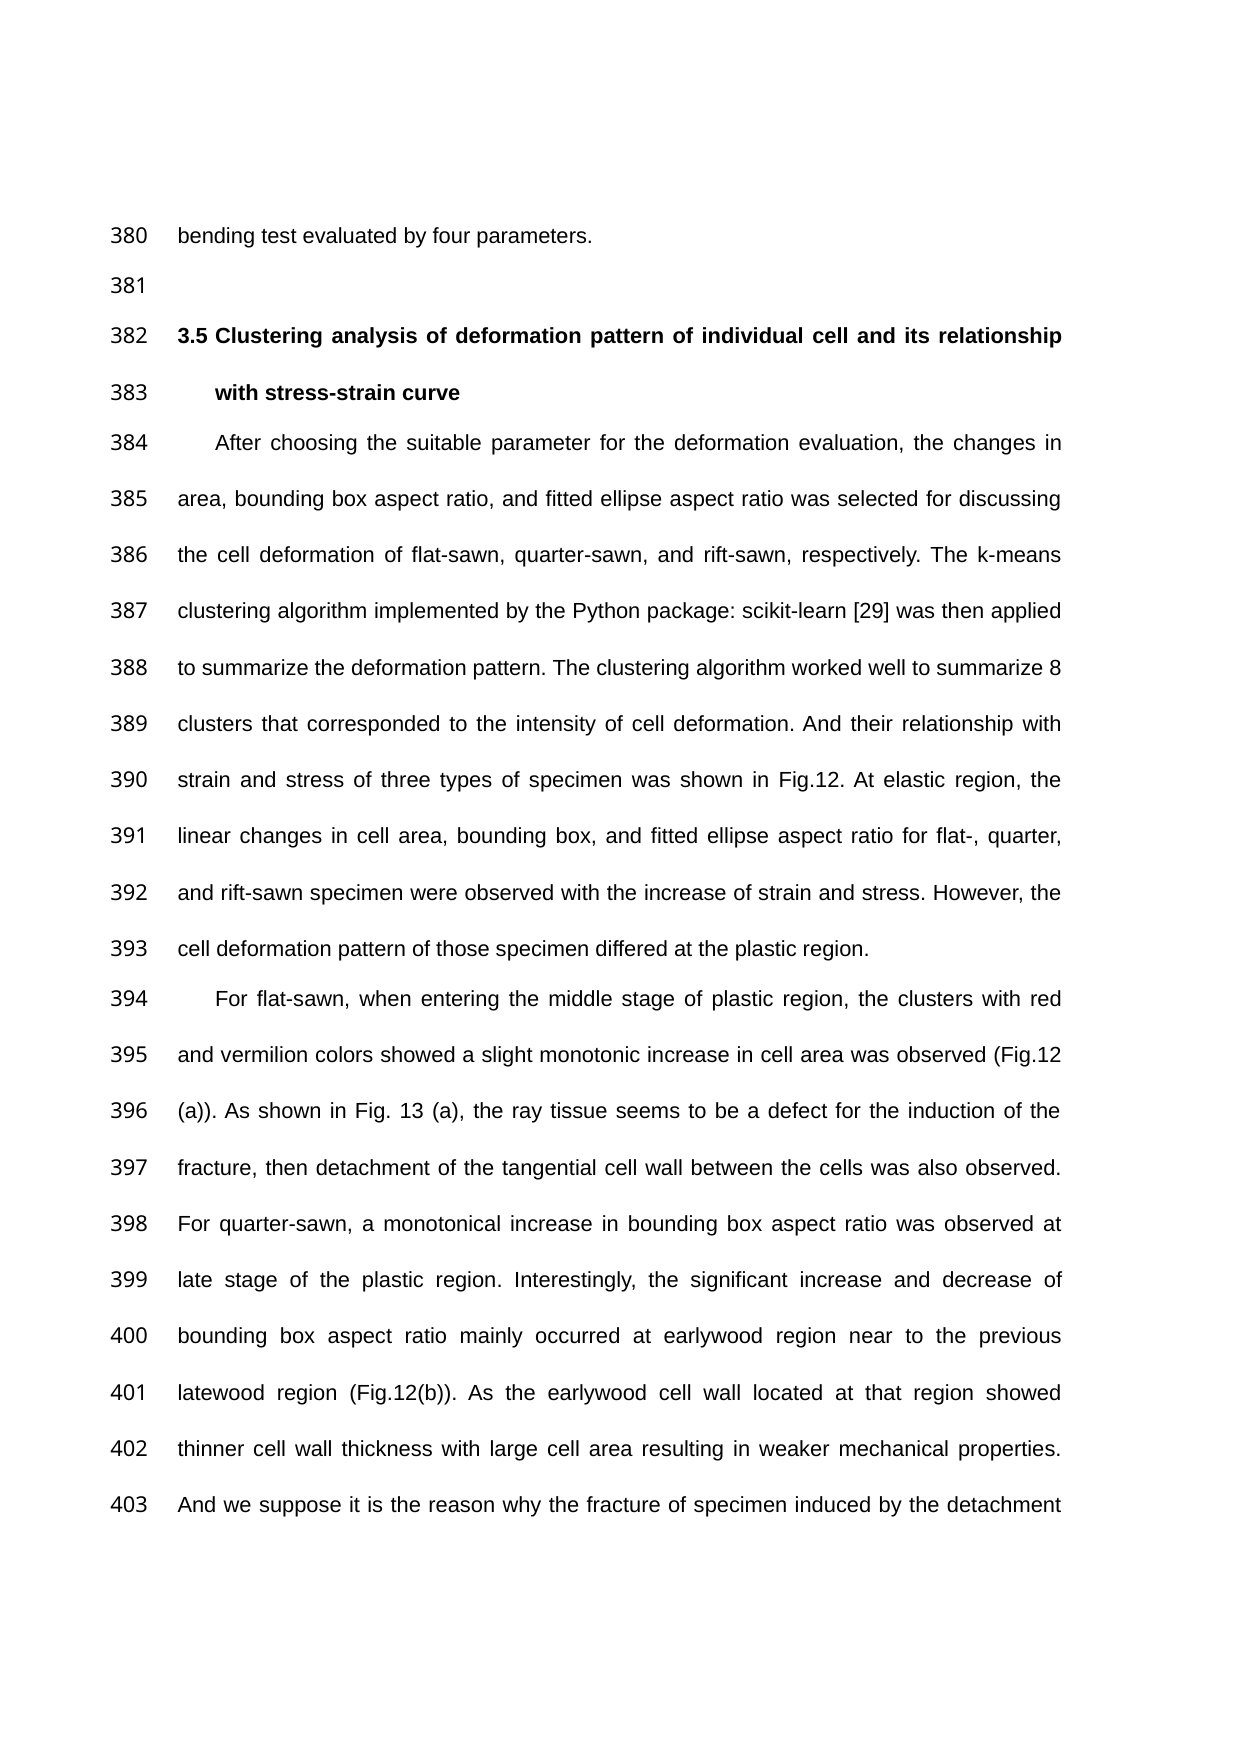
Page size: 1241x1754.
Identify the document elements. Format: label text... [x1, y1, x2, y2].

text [177, 980, 1063, 1523]
text After choosing the suitable parameter for the deformation evaluation, the changes in area, bounding box aspect ratio, and fitted ellipse aspect ratio was selected for discussing the cell deformation of flat-sawn, quarter-sawn, and rift-sawn, respectively. The k-means clustering algorithm implemented by the Python package: scikit-learn [29] was then applied to summarize the deformation pattern. The clustering algorithm worked well to summarize 8 clusters that corresponded to the intensity of cell deformation. And their relationship with strain and stress of three types of specimen was shown in Fig.12. At elastic region, the linear changes in cell area, bounding box, and fitted ellipse aspect ratio for flat-, quarter, and rift-sawn specimen were observed with the increase of strain and stress. However, the cell deformation pattern of those specimen differed at the plastic region. [177, 423, 1063, 967]
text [177, 217, 1063, 254]
list Clustering analysis of deformation pattern of individual cell and its relationship with stress-strain curve [177, 317, 1063, 411]
